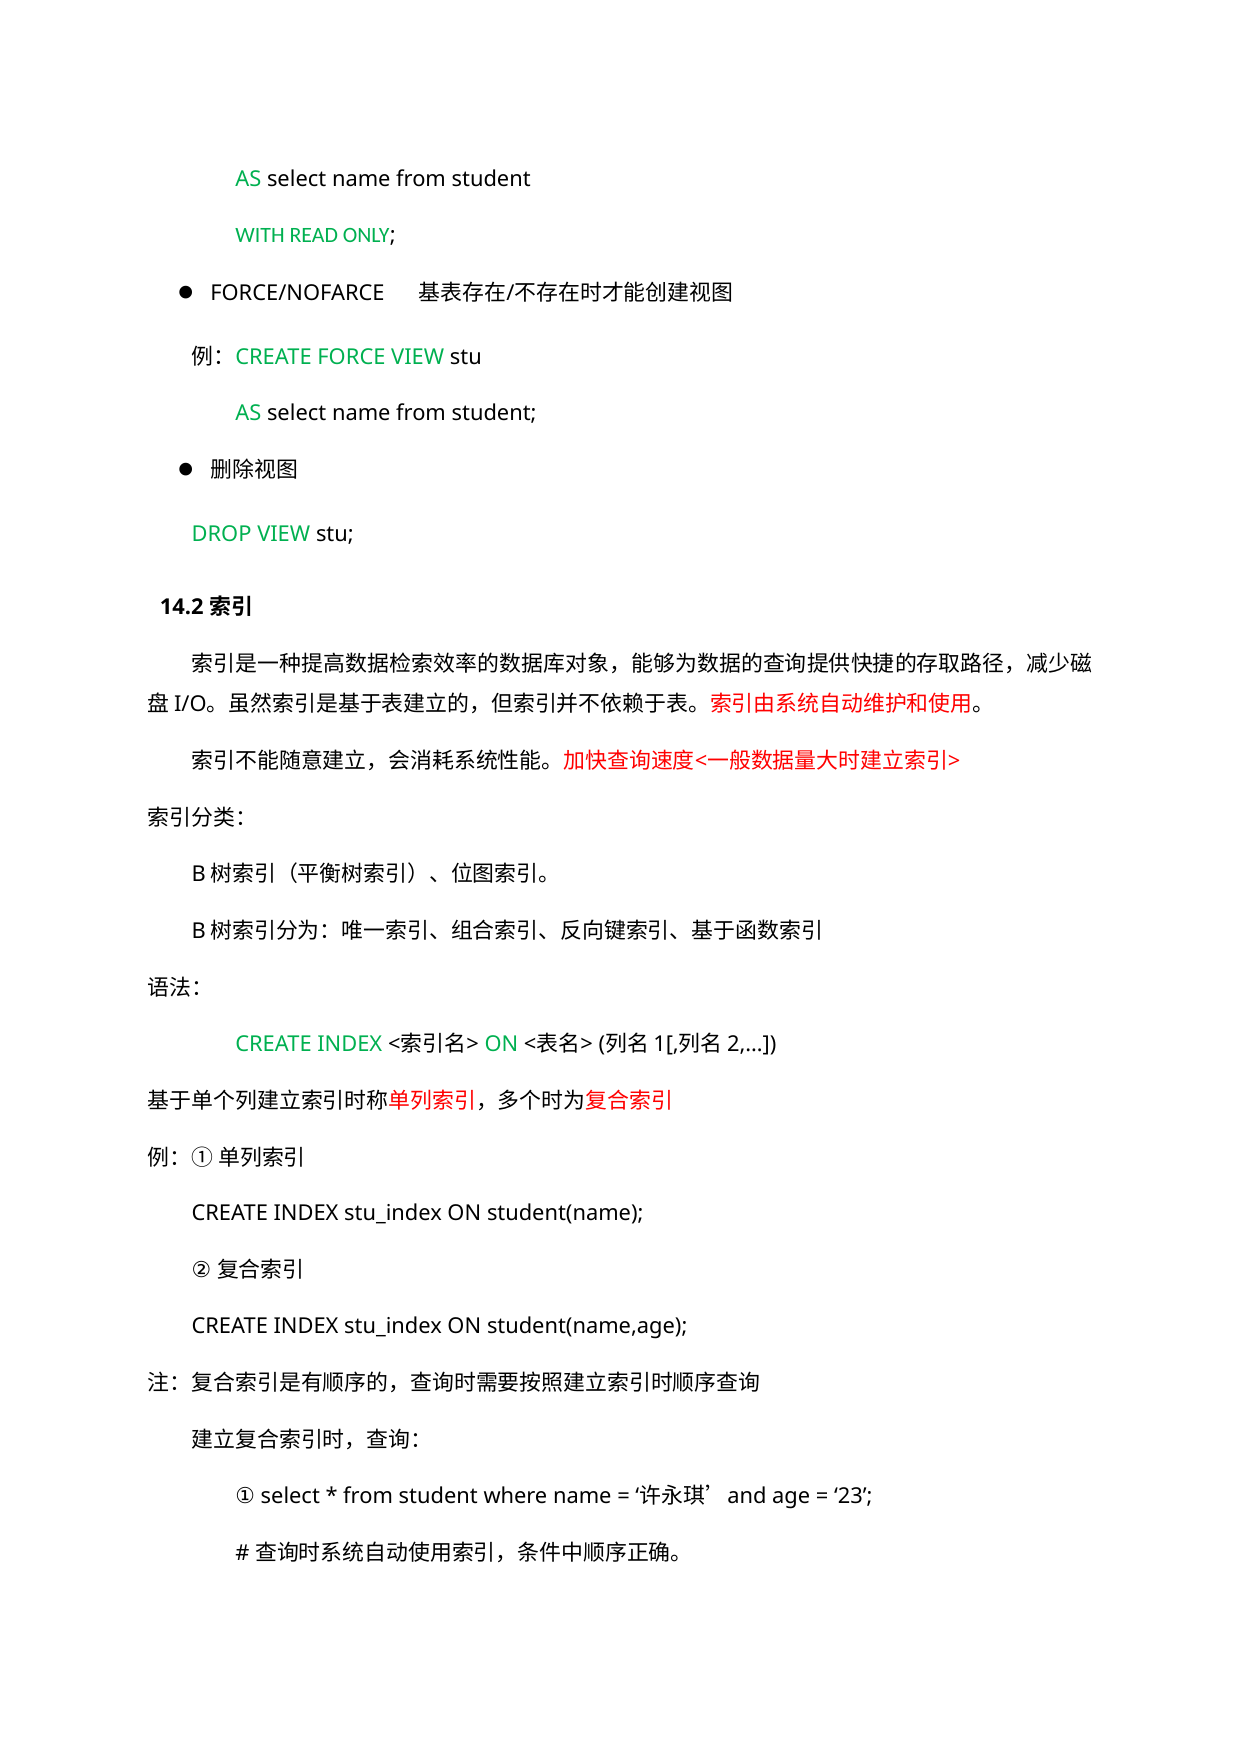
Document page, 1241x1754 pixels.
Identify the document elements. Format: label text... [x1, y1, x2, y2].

text 语法： [148, 969, 1092, 1002]
text 索引不能随意建立，会消耗系统性能。加快查询速度<一般数据量大时建立索引> [148, 743, 1092, 775]
text ② 复合索引 [148, 1252, 1092, 1284]
text 索引分类： [148, 799, 1092, 832]
text B树索引分为：唯一索引、组合索引、反向键索引、基于函数索引 [148, 913, 1092, 945]
text CREATE INDEX stu_index ON student(name); [148, 1196, 1092, 1228]
text 例：CREATE FORCE VIEW stu [148, 339, 1092, 371]
text 注：复合索引是有顺序的，查询时需要按照建立索引时顺序查询 [148, 1365, 1092, 1397]
text CREATE INDEX <索引名> ON <表名> (列名1[,列名2,…]) [148, 1026, 1092, 1058]
text 基于单个列建立索引时称单列索引，多个时为复合索引 [148, 1083, 1092, 1115]
text B树索引（平衡树索引）、位图索引。 [148, 856, 1092, 888]
list FORCE/NOFARCE 基表存在/不存在时才能创建视图 [177, 274, 1092, 307]
text 索引是一种提高数据检索效率的数据库对象，能够为数据的查询提供快捷的存取路径，减少磁盘I/O。虽然索引是基于表建立的，但索引并不依赖于表。索引由系统自动维护和使用。 [148, 645, 1092, 718]
text AS select name from student; [148, 396, 1092, 428]
list 索引 [159, 589, 1092, 621]
text WITH READ ONLY; [148, 218, 1092, 251]
text 例：① 单列索引 [148, 1139, 1092, 1172]
text AS select name from student [148, 162, 1092, 194]
text ① select * from student where name = ‘许永琪’and age = ‘23’; [148, 1478, 1092, 1511]
list 删除视图 [177, 452, 1092, 484]
text 建立复合索引时，查询： [148, 1422, 1092, 1454]
text # 查询时系统自动使用索引，条件中顺序正确。 [148, 1535, 1092, 1567]
text CREATE INDEX stu_index ON student(name,age); [148, 1309, 1092, 1341]
text DROP VIEW stu; [148, 516, 1092, 549]
